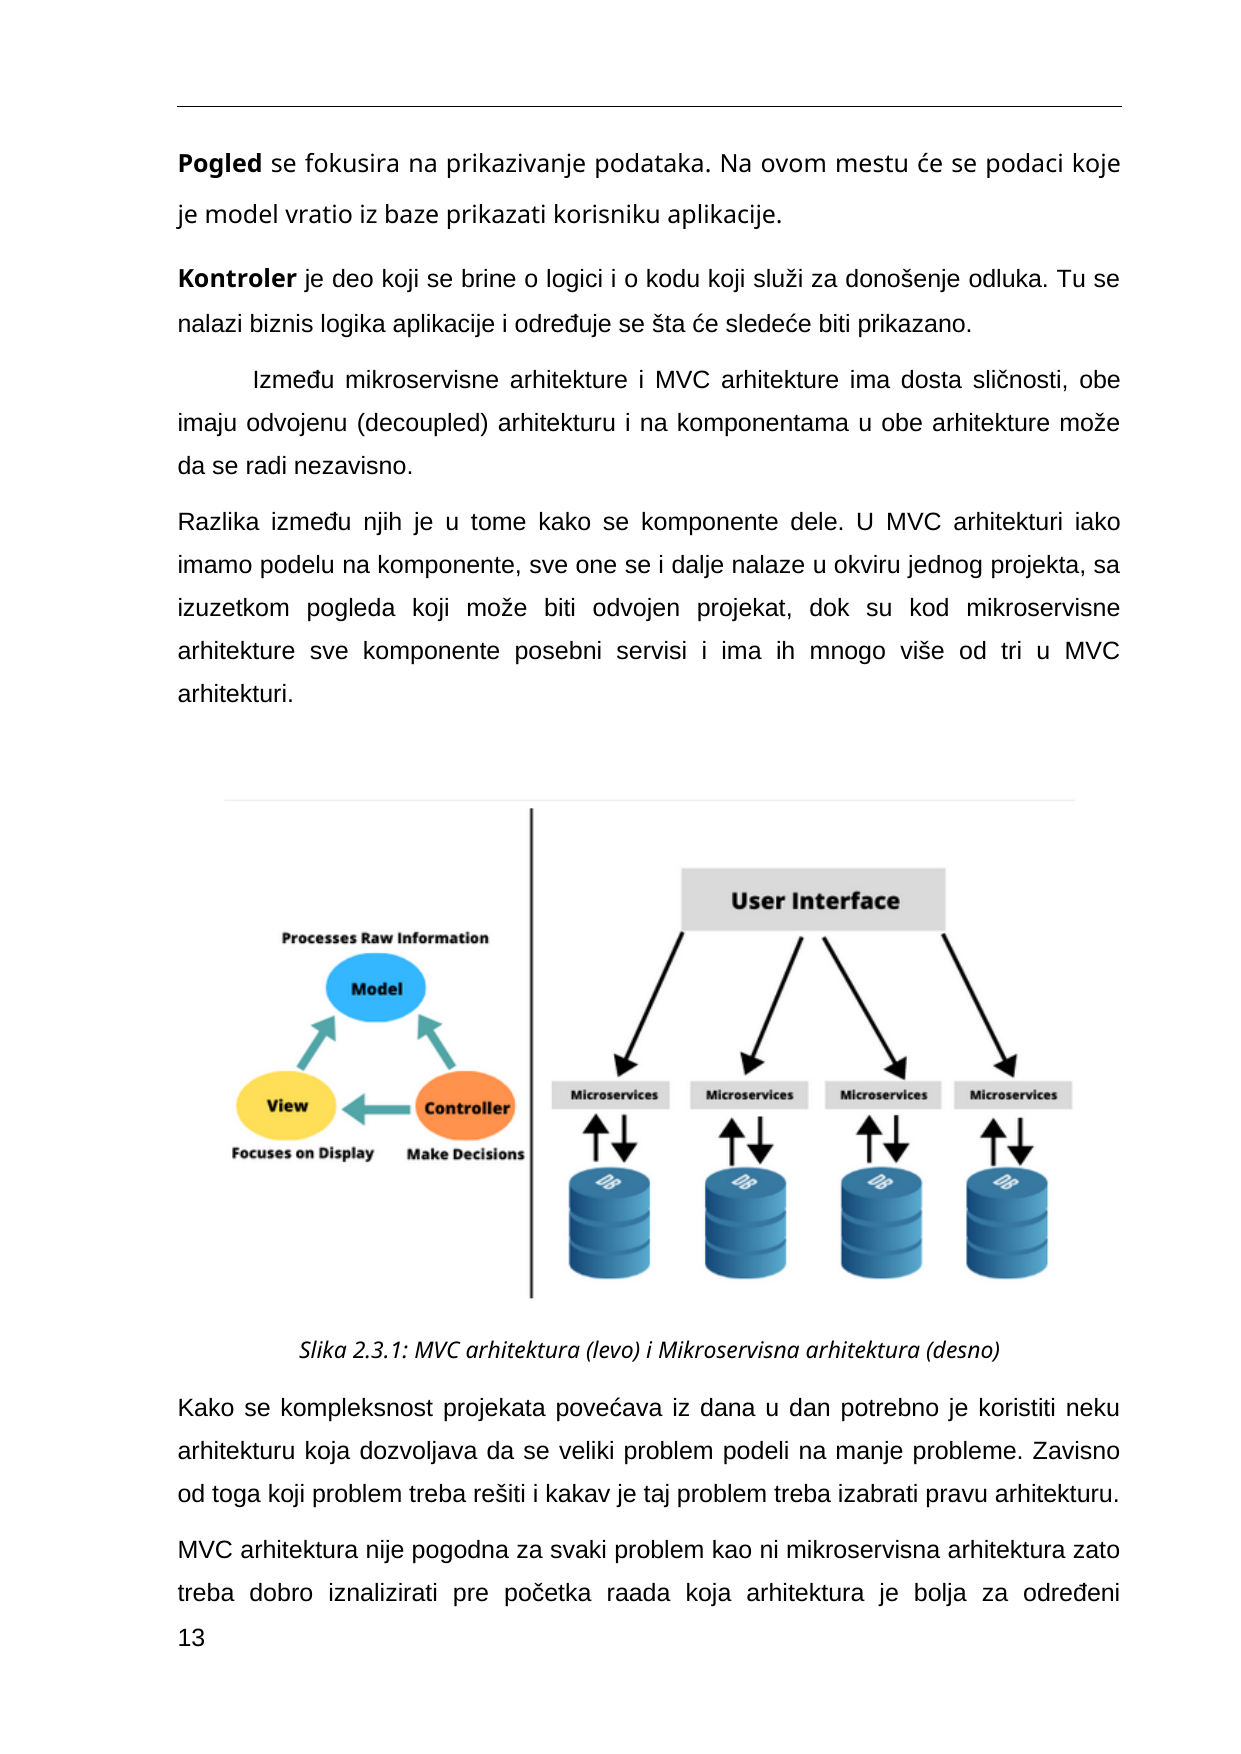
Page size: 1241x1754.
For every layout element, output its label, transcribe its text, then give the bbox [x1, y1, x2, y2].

text Slika 2.3.1: MVC arhitektura (levo) i Mikroservisna arhitektura (desno) [177, 1333, 1122, 1365]
text Kako se kompleksnost projekata povećava iz dana u dan potrebno je koristiti neku arhitekturu koja dozvoljava da se veliki problem podeli na manje probleme. Zavisno od toga koji problem treba rešiti i kakav je taj problem treba izabrati pravu arhitekturu. [177, 1393, 1122, 1508]
text Razlika između njih je u tome kako se komponente dele. U MVC arhitekturi iako imamo podelu na komponente, sve one se i dalje nalaze u okviru jednog projekta, sa izuzetkom pogleda koji može biti odvojen projekat, dok su kod mikroservisne arhitekture sve komponente posebni servisi i ima ih mnogo više od tri u MVC arhitekturi. [177, 507, 1122, 708]
text Između mikroservisne arhitekture i MVC arhitekture ima dosta sličnosti, obe imaju odvojenu (decoupled) arhitekturu i na komponentama u obe arhitekture može da se radi nezavisno. [177, 365, 1122, 480]
text Kontroler je deo koji se brine o logici i o kodu koji služi za donošenje odluka. Tu se nalazi biznis logika aplikacije i određuje se šta će sledeće biti prikazano. [177, 261, 1122, 338]
text Pogled se fokusira na prikazivanje podataka. Na ovom mestu će se podaci koje je model vratio iz baze prikazati korisniku aplikacije. [177, 146, 1122, 231]
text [177, 1535, 1122, 1607]
picture [224, 790, 1075, 1307]
